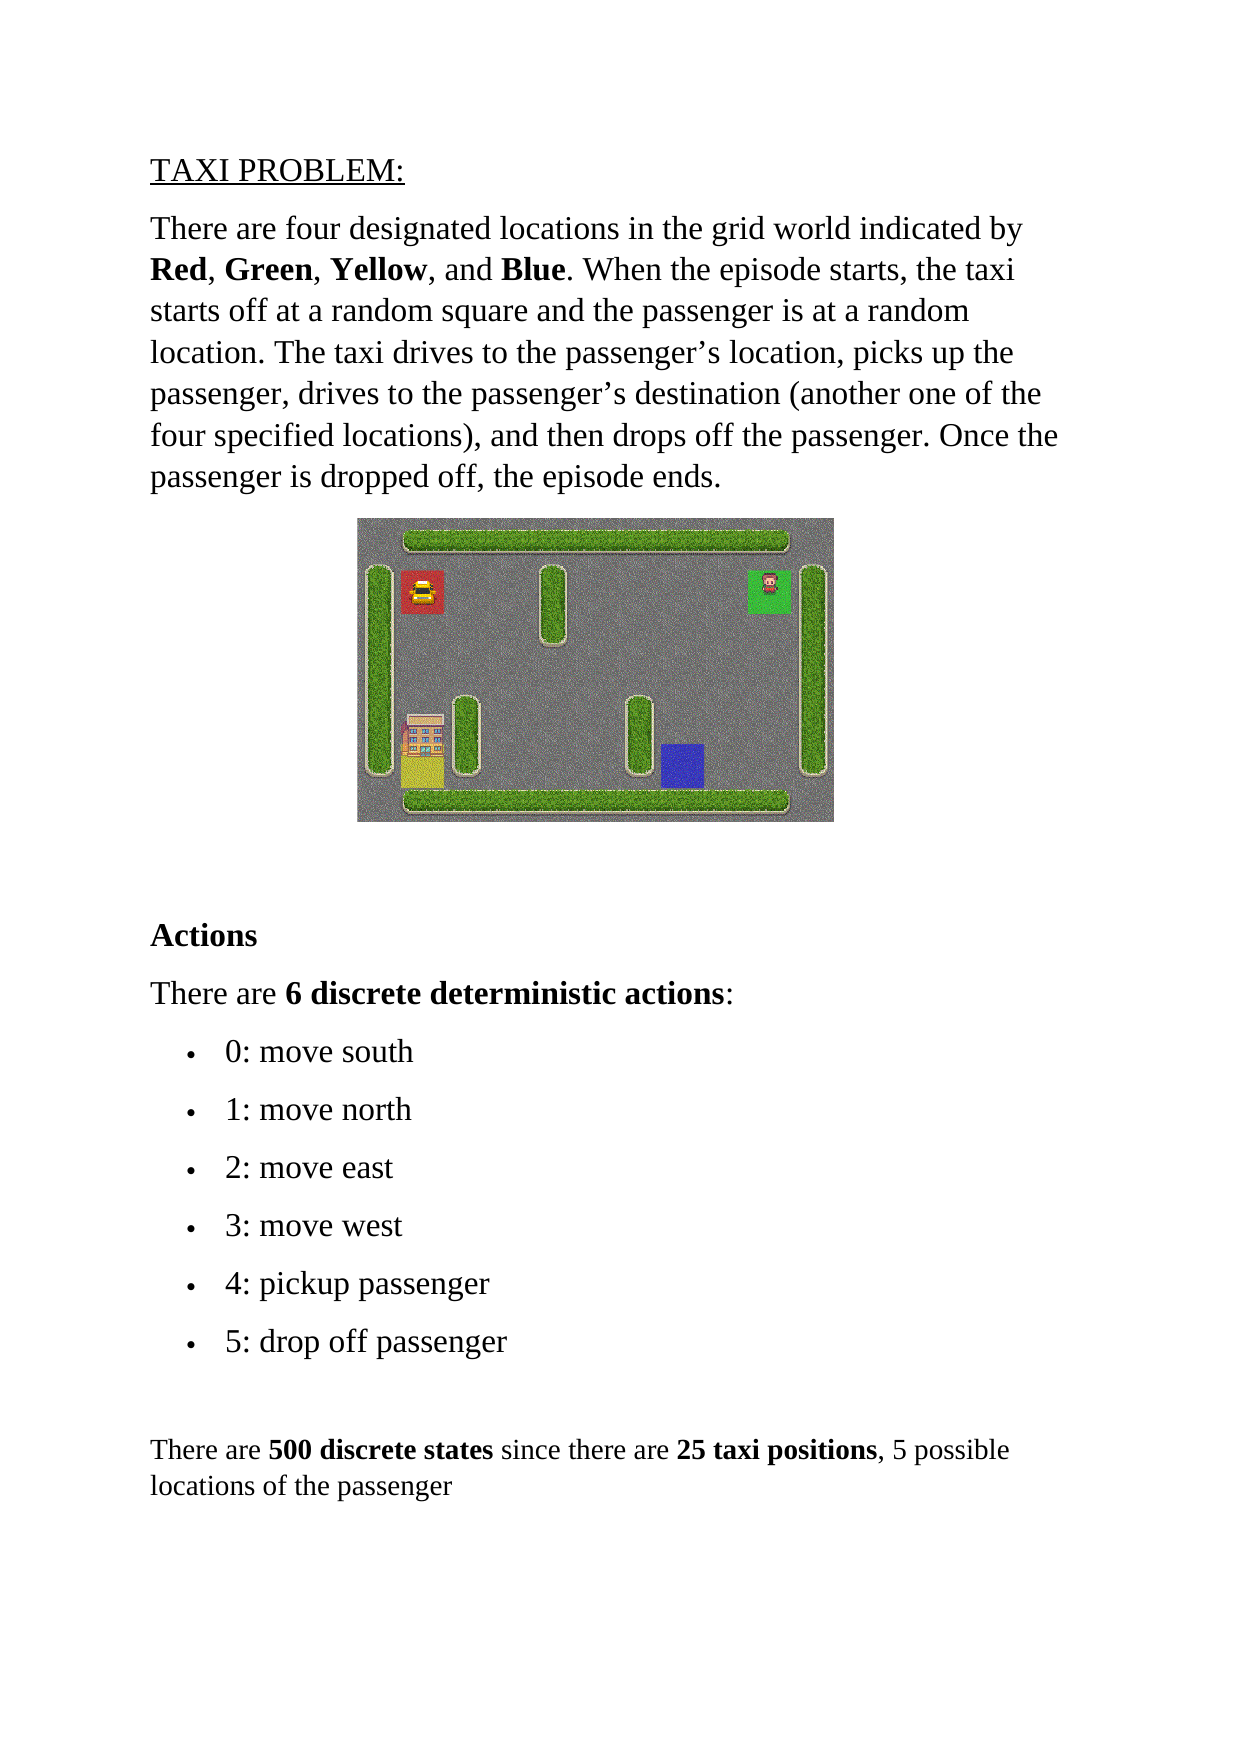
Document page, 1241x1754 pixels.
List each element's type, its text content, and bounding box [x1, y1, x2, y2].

list 1: move north [187, 1089, 1090, 1127]
text There are 6 discrete deterministic actions: [150, 973, 1090, 1011]
list 5: drop off passenger [187, 1321, 1090, 1359]
picture [357, 518, 834, 822]
list 4: pickup passenger [187, 1263, 1090, 1302]
text There are 500 discrete states since there are 25 taxi positions, 5 possible locations of the passenger [150, 1432, 1090, 1502]
list 0: move south [187, 1031, 1090, 1069]
list 3: move west [187, 1205, 1090, 1243]
text There are four designated locations in the grid world indicated by Red, Green, Yellow, and Blue. When the episode starts, the taxi starts off at a random square and the passenger is at a random location. The taxi drives to the passenger’s location, picks up the passenger, drives to the passenger’s destination (another one of the four specified locations), and then drops off the passenger. Once the passenger is dropped off, the episode ends. [150, 208, 1090, 494]
text TAXI PROBLEM: [150, 150, 1090, 188]
text Actions [150, 915, 1090, 953]
list 2: move east [187, 1147, 1090, 1186]
